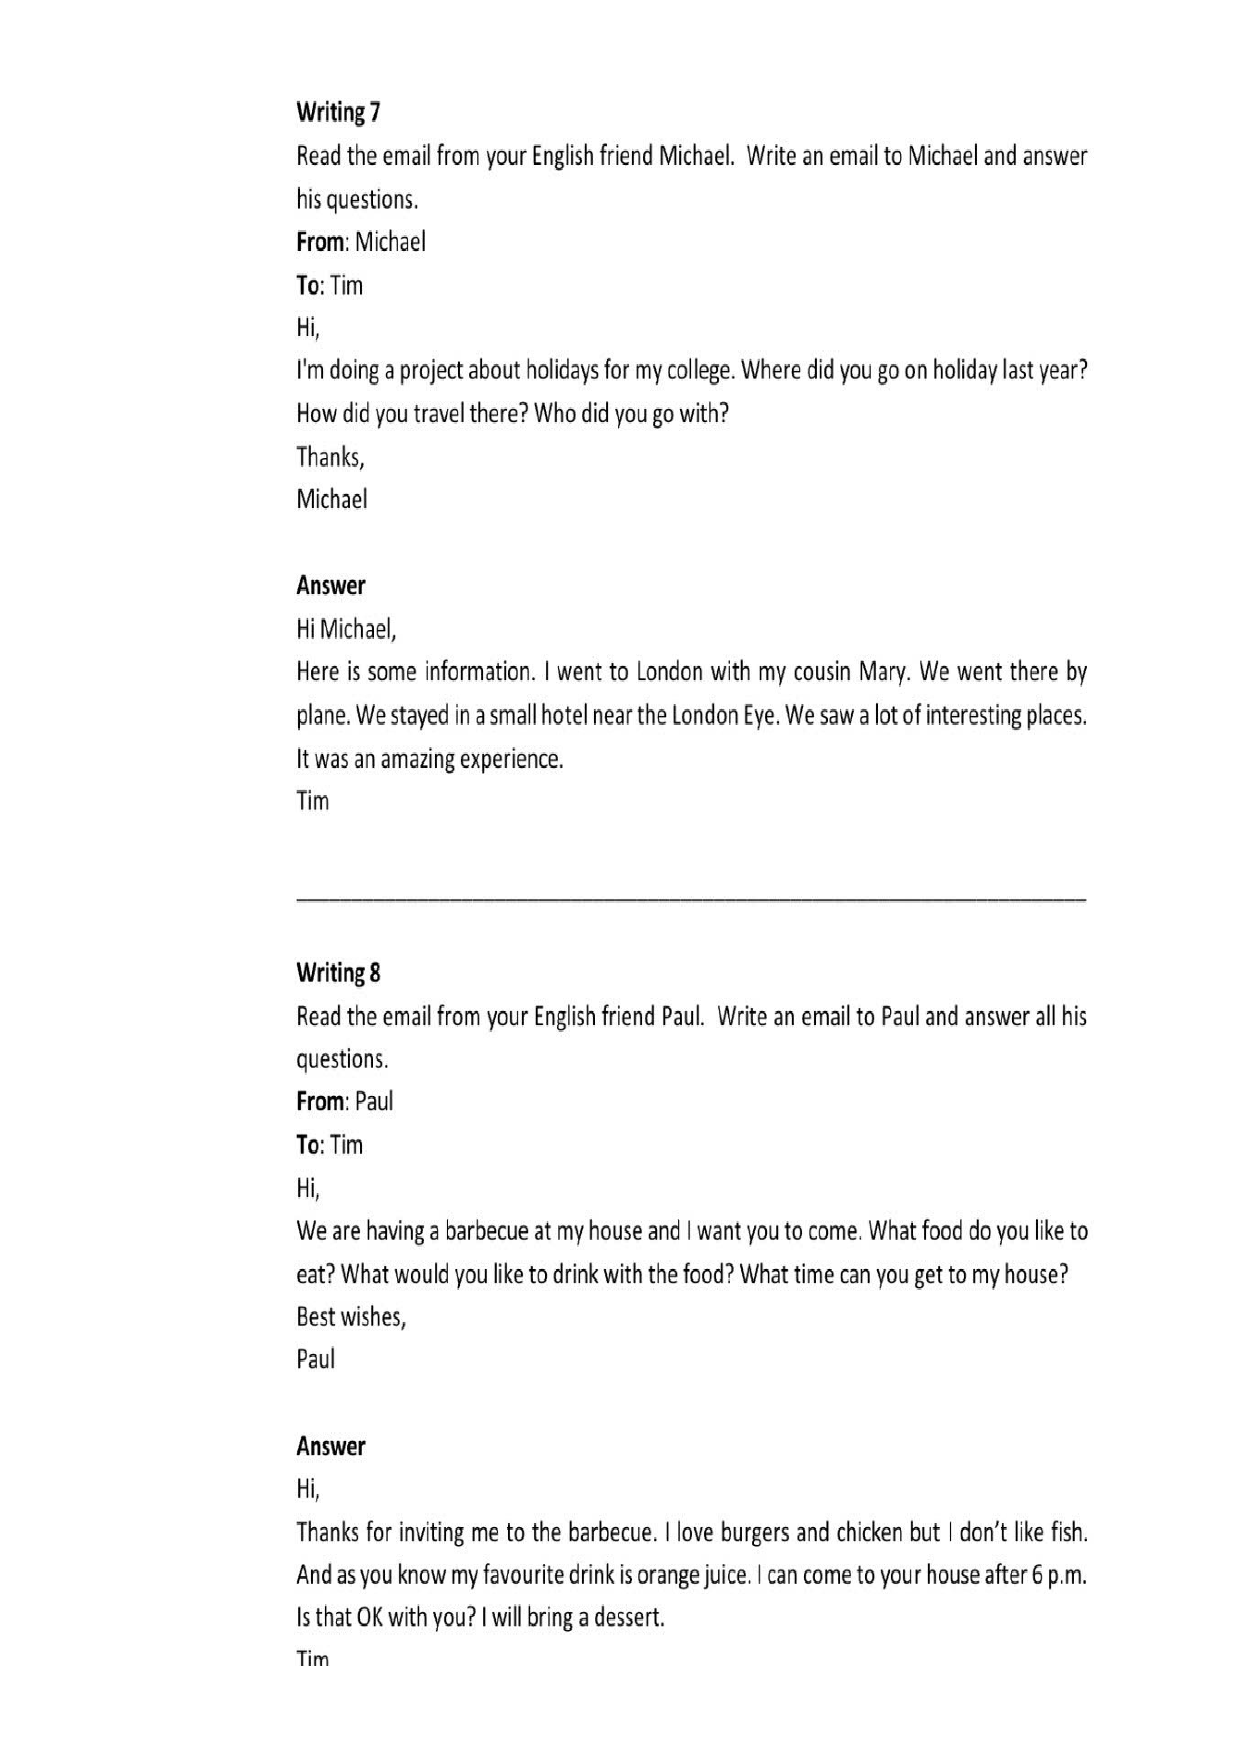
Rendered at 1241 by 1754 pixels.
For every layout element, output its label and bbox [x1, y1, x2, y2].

picture [206, 88, 1152, 1666]
